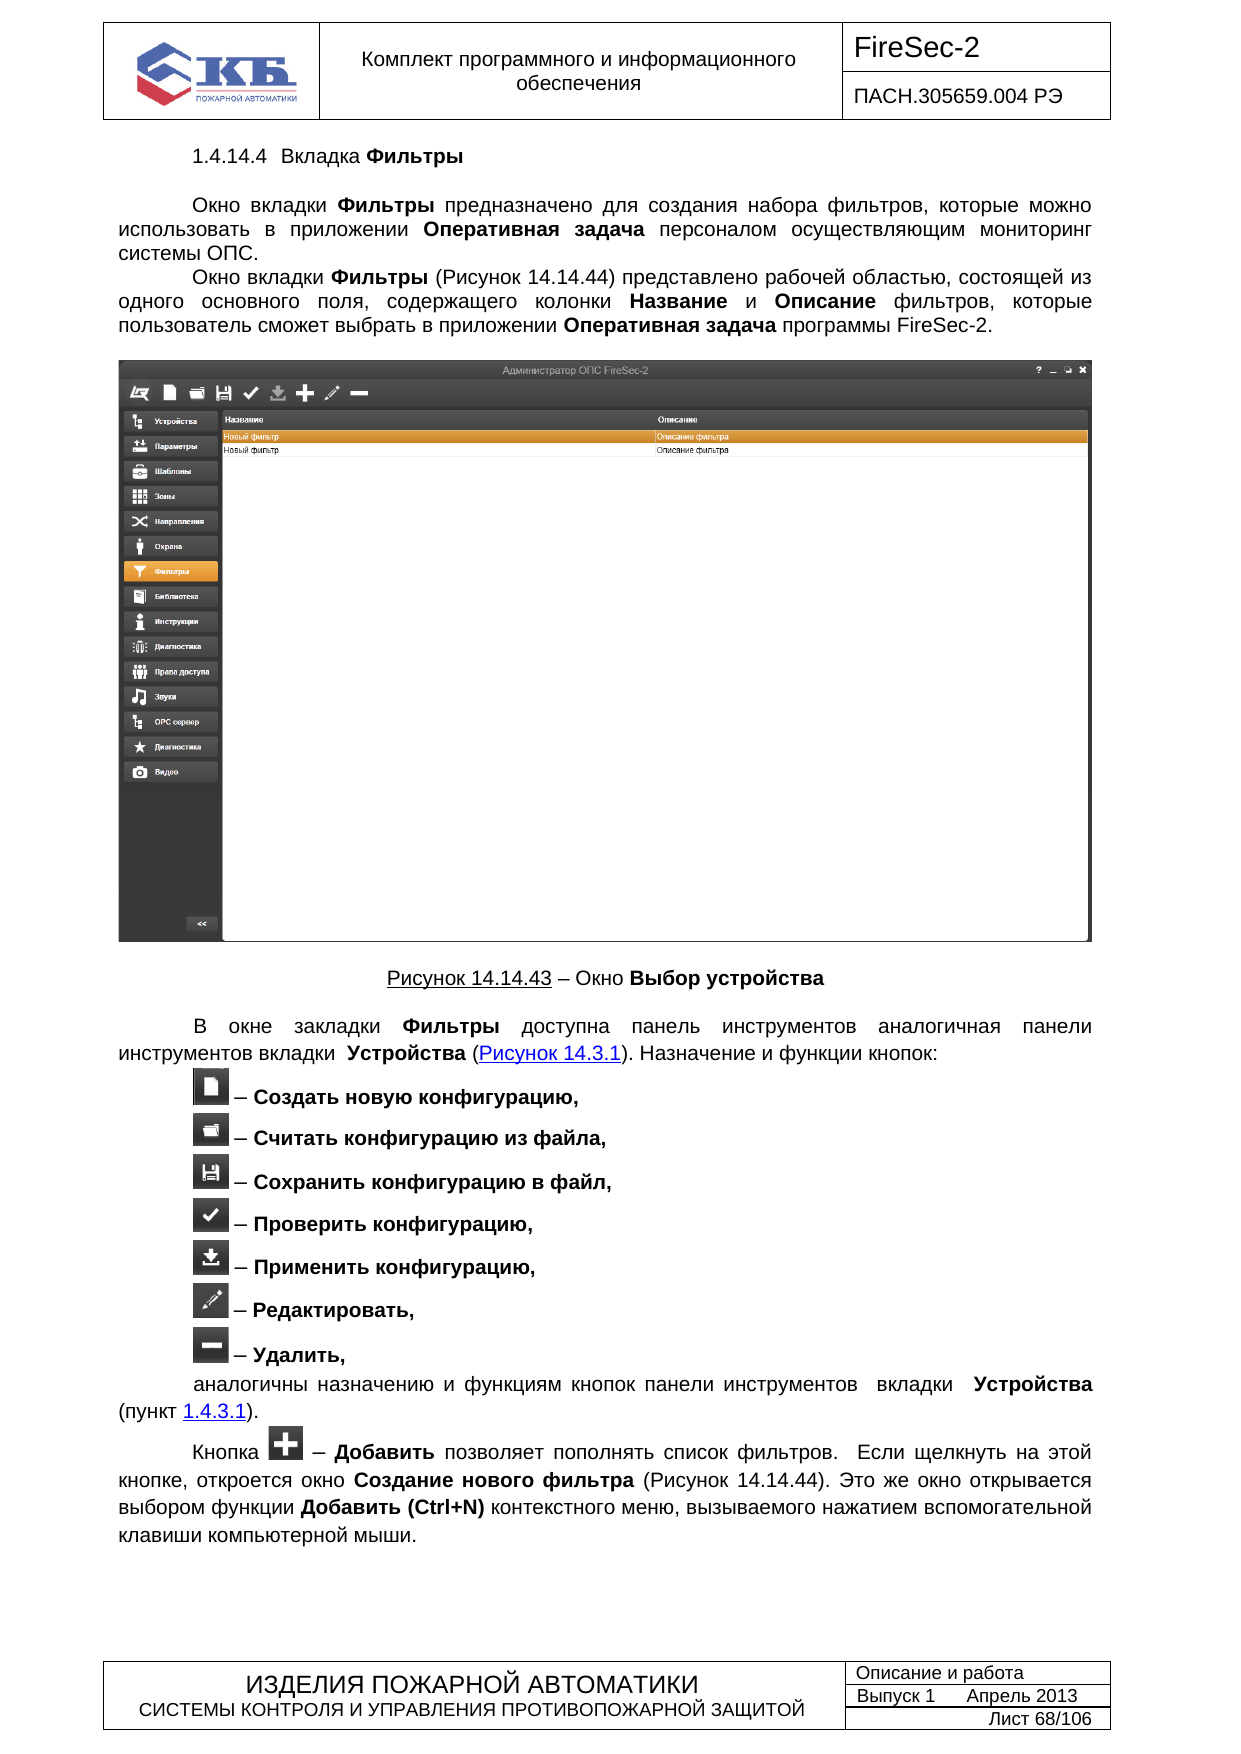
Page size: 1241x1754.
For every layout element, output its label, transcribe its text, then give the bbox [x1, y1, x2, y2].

list – Сохранить конфигурацию в файл, [118, 1155, 1092, 1194]
picture [118, 360, 1092, 942]
list – Редактировать, [118, 1283, 1092, 1323]
list – Создать новую конфигурацию, [118, 1068, 1092, 1109]
picture [193, 1240, 229, 1275]
picture [268, 1426, 303, 1460]
list – Применить конфигурацию, [118, 1240, 1092, 1279]
picture [133, 34, 310, 115]
list – Считать конфигурацию из файла, [118, 1113, 1092, 1151]
list Кнопка – Добавить позволяет пополнять список фильтров. Если щелкнуть на этой кнопке, откроется окно Создание нового фильтра (Рисунок 14.14.44). Это же окно открывается выбором функции Добавить (Ctrl+N) контекстного меню, вызываемого нажатием вспомогательной клавиши компьютерной мыши. [118, 1427, 1092, 1547]
text Окно вкладки Фильтры (Рисунок 14.14.44) представлено рабочей областью, состоящей из одного основного поля, содержащего колонки Название и Описание фильтров, которые пользователь сможет выбрать в приложении Оперативная задача программы FireSec-2. [118, 264, 1092, 336]
text Рисунок 14.14.43 – Окно Выбор устройства [118, 966, 1092, 989]
picture [193, 1154, 229, 1189]
picture [193, 1113, 229, 1146]
list Вкладка Фильтры [118, 144, 1092, 168]
list – Проверить конфигурацию, [118, 1198, 1092, 1236]
list – Удалить, [118, 1327, 1092, 1367]
picture [193, 1198, 229, 1232]
text Окно вкладки Фильтры предназначено для создания набора фильтров, которые можно использовать в приложении Оперативная задача персоналом осуществляющим мониторинг системы ОПС. [118, 193, 1092, 264]
list аналогичны назначению и функциям кнопок панели инструментов вкладки Устройства (пункт 1.4.3.1). [118, 1372, 1092, 1423]
list В окне закладки Фильтры доступна панель инструментов аналогичная панели инструментов вкладки Устройства (Рисунок 14.3.1). Назначение и функции кнопок: [118, 1013, 1092, 1065]
picture [193, 1283, 229, 1318]
picture [193, 1068, 229, 1105]
picture [193, 1327, 229, 1363]
